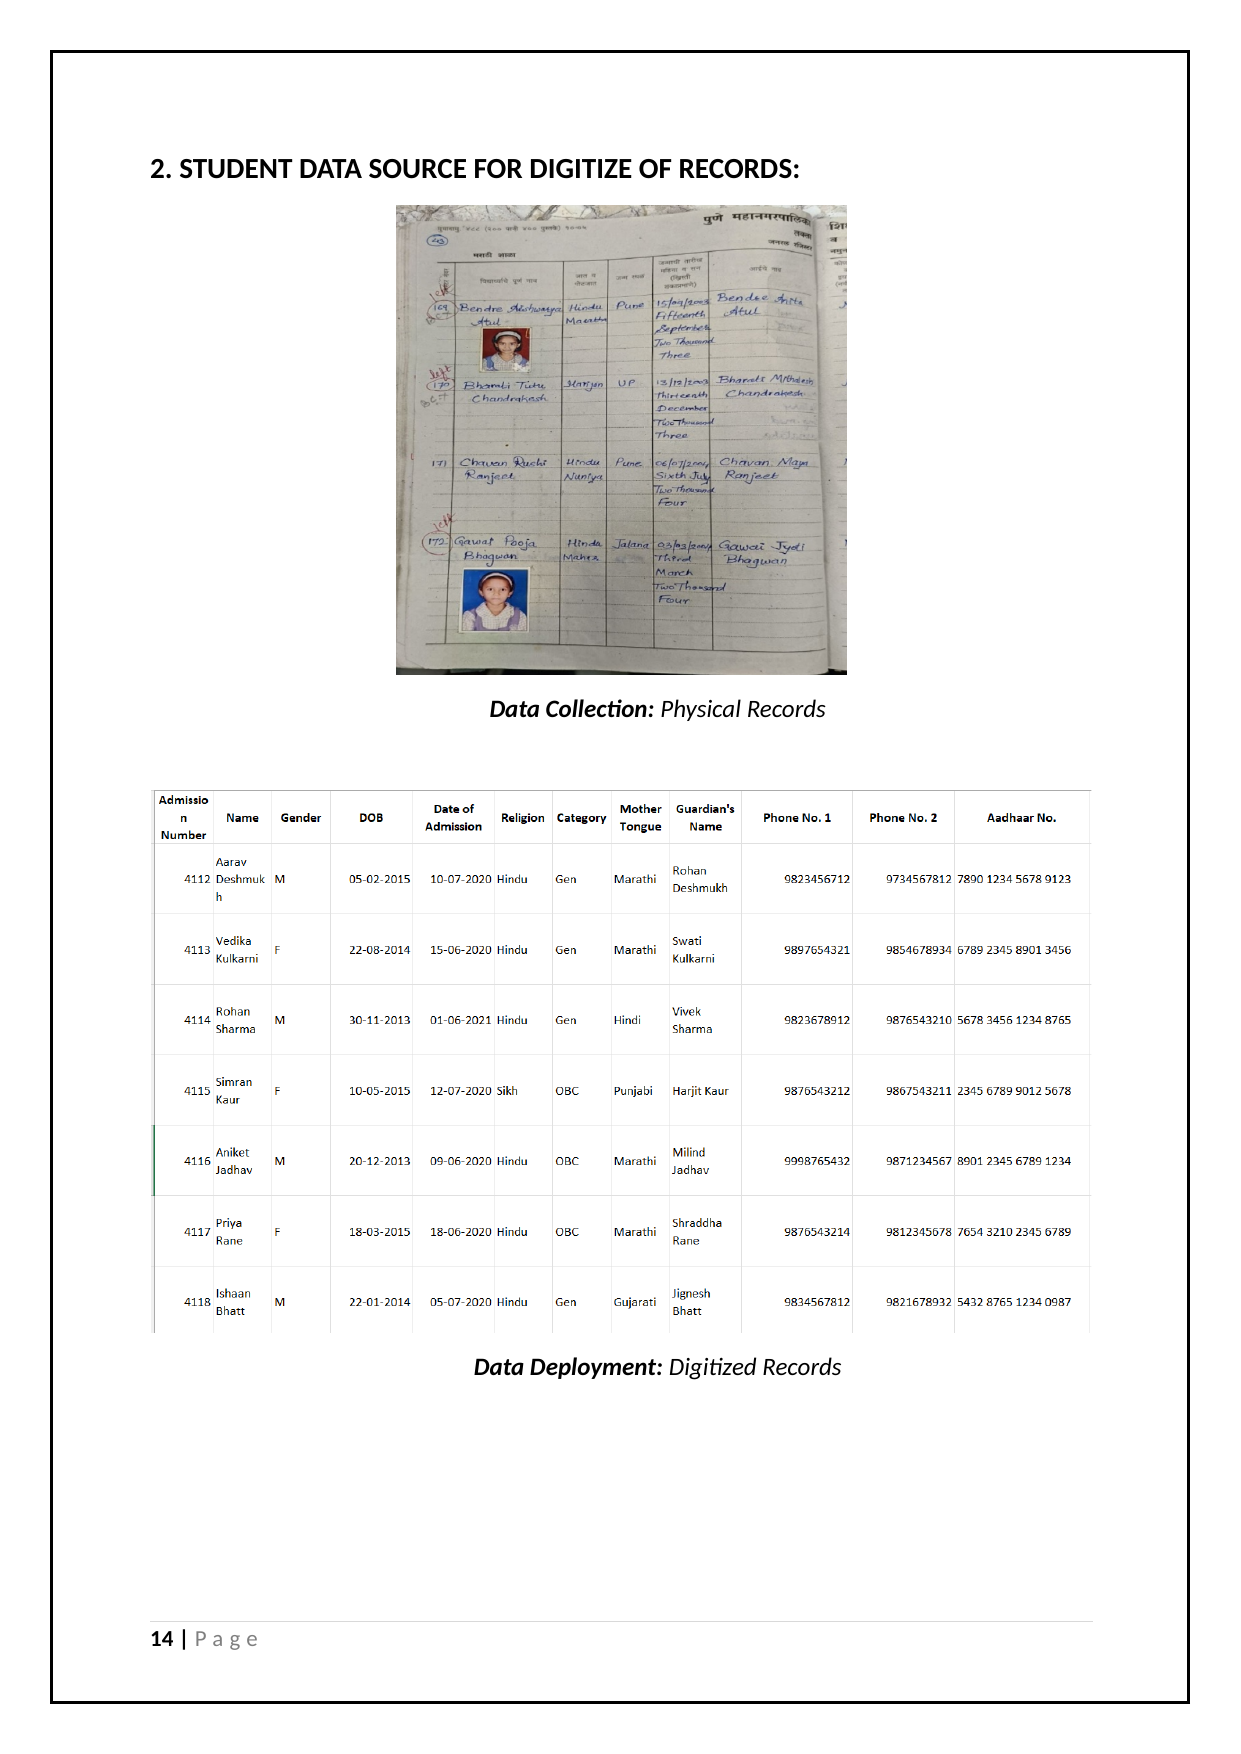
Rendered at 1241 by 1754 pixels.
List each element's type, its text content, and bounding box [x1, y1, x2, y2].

picture [151, 790, 1092, 1333]
text Data Deployment: Digitized Records [150, 1351, 1093, 1382]
text 2. STUDENT DATA SOURCE FOR DIGITIZE OF RECORDS: [150, 150, 1093, 186]
picture [396, 205, 847, 675]
text Data Collection: Physical Records [150, 693, 1093, 724]
